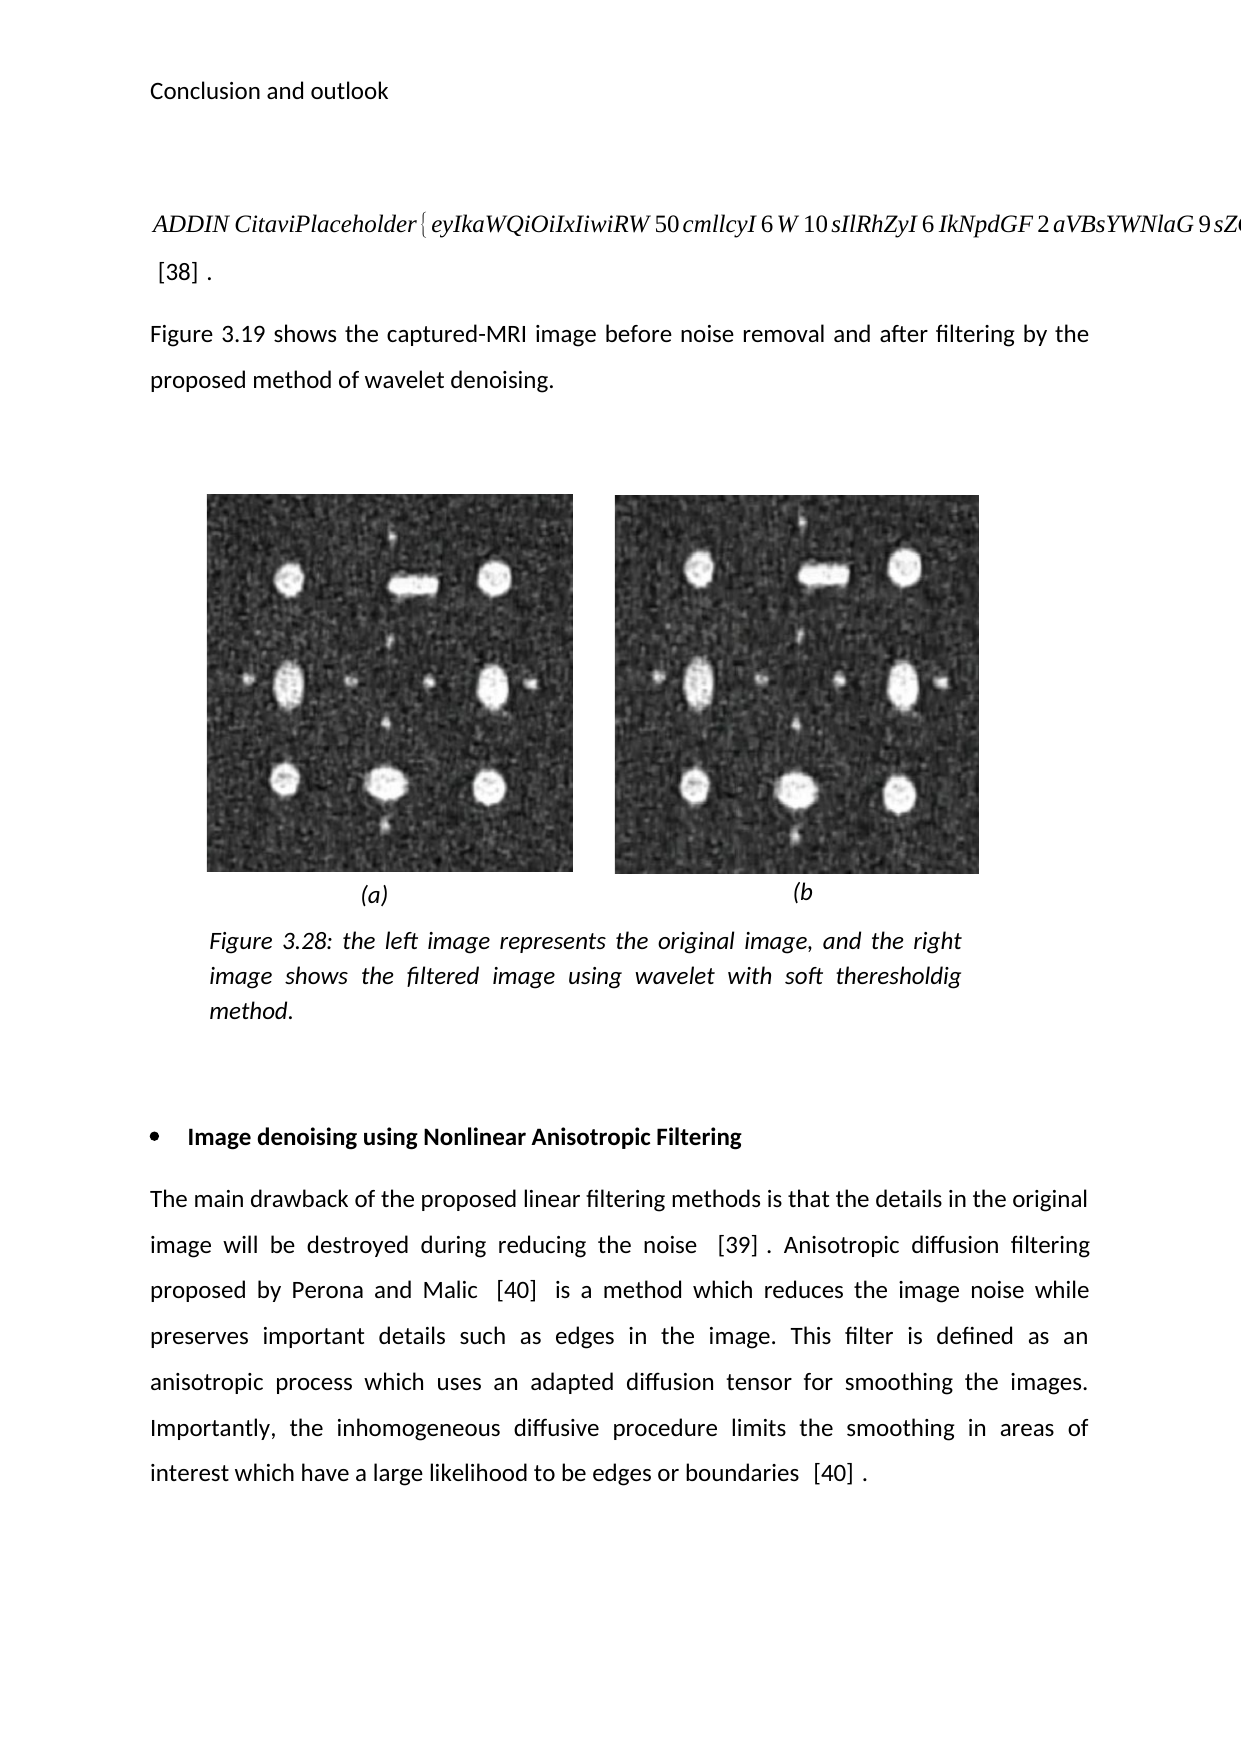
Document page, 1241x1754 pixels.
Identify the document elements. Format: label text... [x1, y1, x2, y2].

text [150, 210, 1090, 286]
picture [206, 494, 573, 872]
text Figure 3.19 shows the captured-MRI image before noise removal and after filtering by the proposed method of wavelet denoising. [150, 318, 1090, 394]
list Image denoising using Nonlinear Anisotropic Filtering [150, 1121, 1090, 1151]
picture [614, 495, 979, 874]
text The main drawback of the proposed linear filtering methods is that the details in the original image will be destroyed during reducing the noise . Anisotropic diffusion filtering proposed by Perona and Malic is a method which reduces the image noise while preserves important details such as edges in the image. This filter is defined as an anisotropic process which uses an adapted diffusion tensor for smoothing the images. Importantly, the inhomogeneous diffusive procedure limits the smoothing in areas of interest which have a large likelihood to be edges or boundaries . [150, 1183, 1090, 1488]
